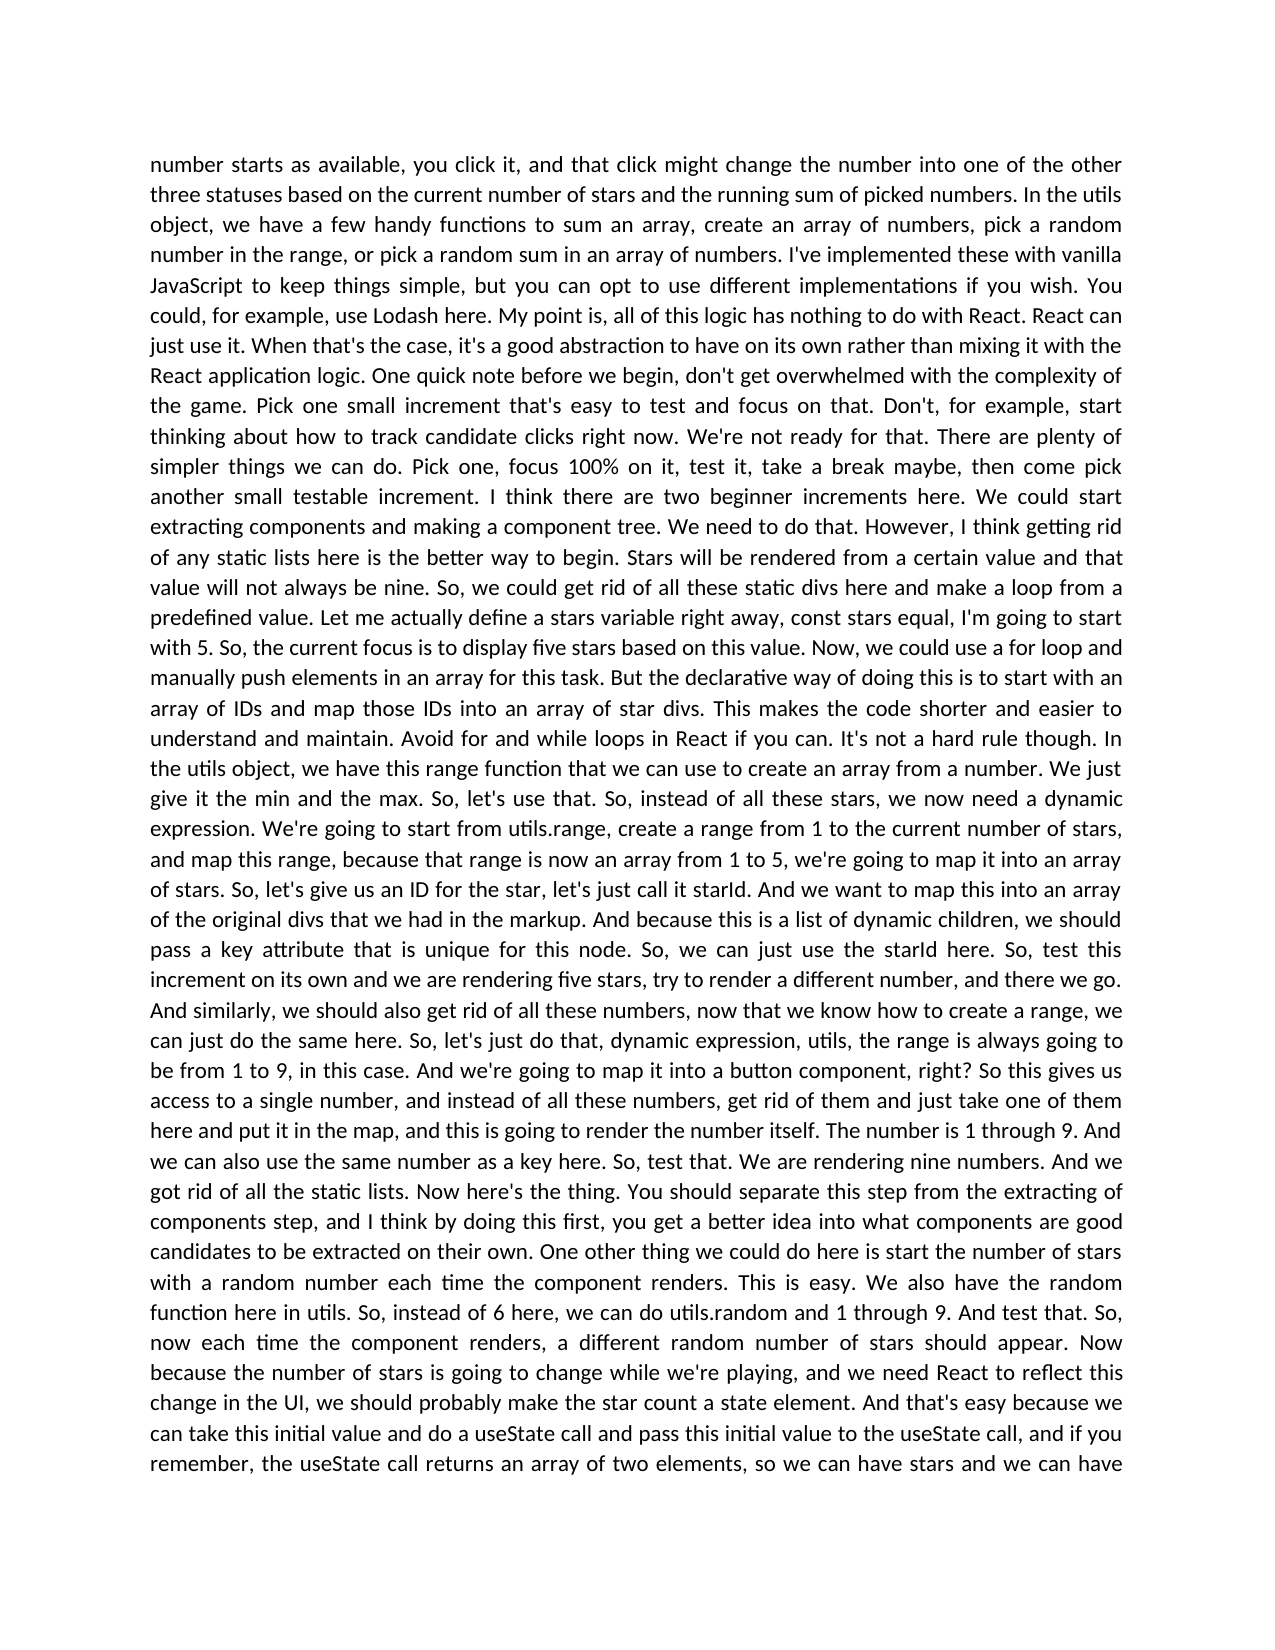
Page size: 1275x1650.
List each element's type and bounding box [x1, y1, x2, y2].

text [150, 150, 1125, 1477]
